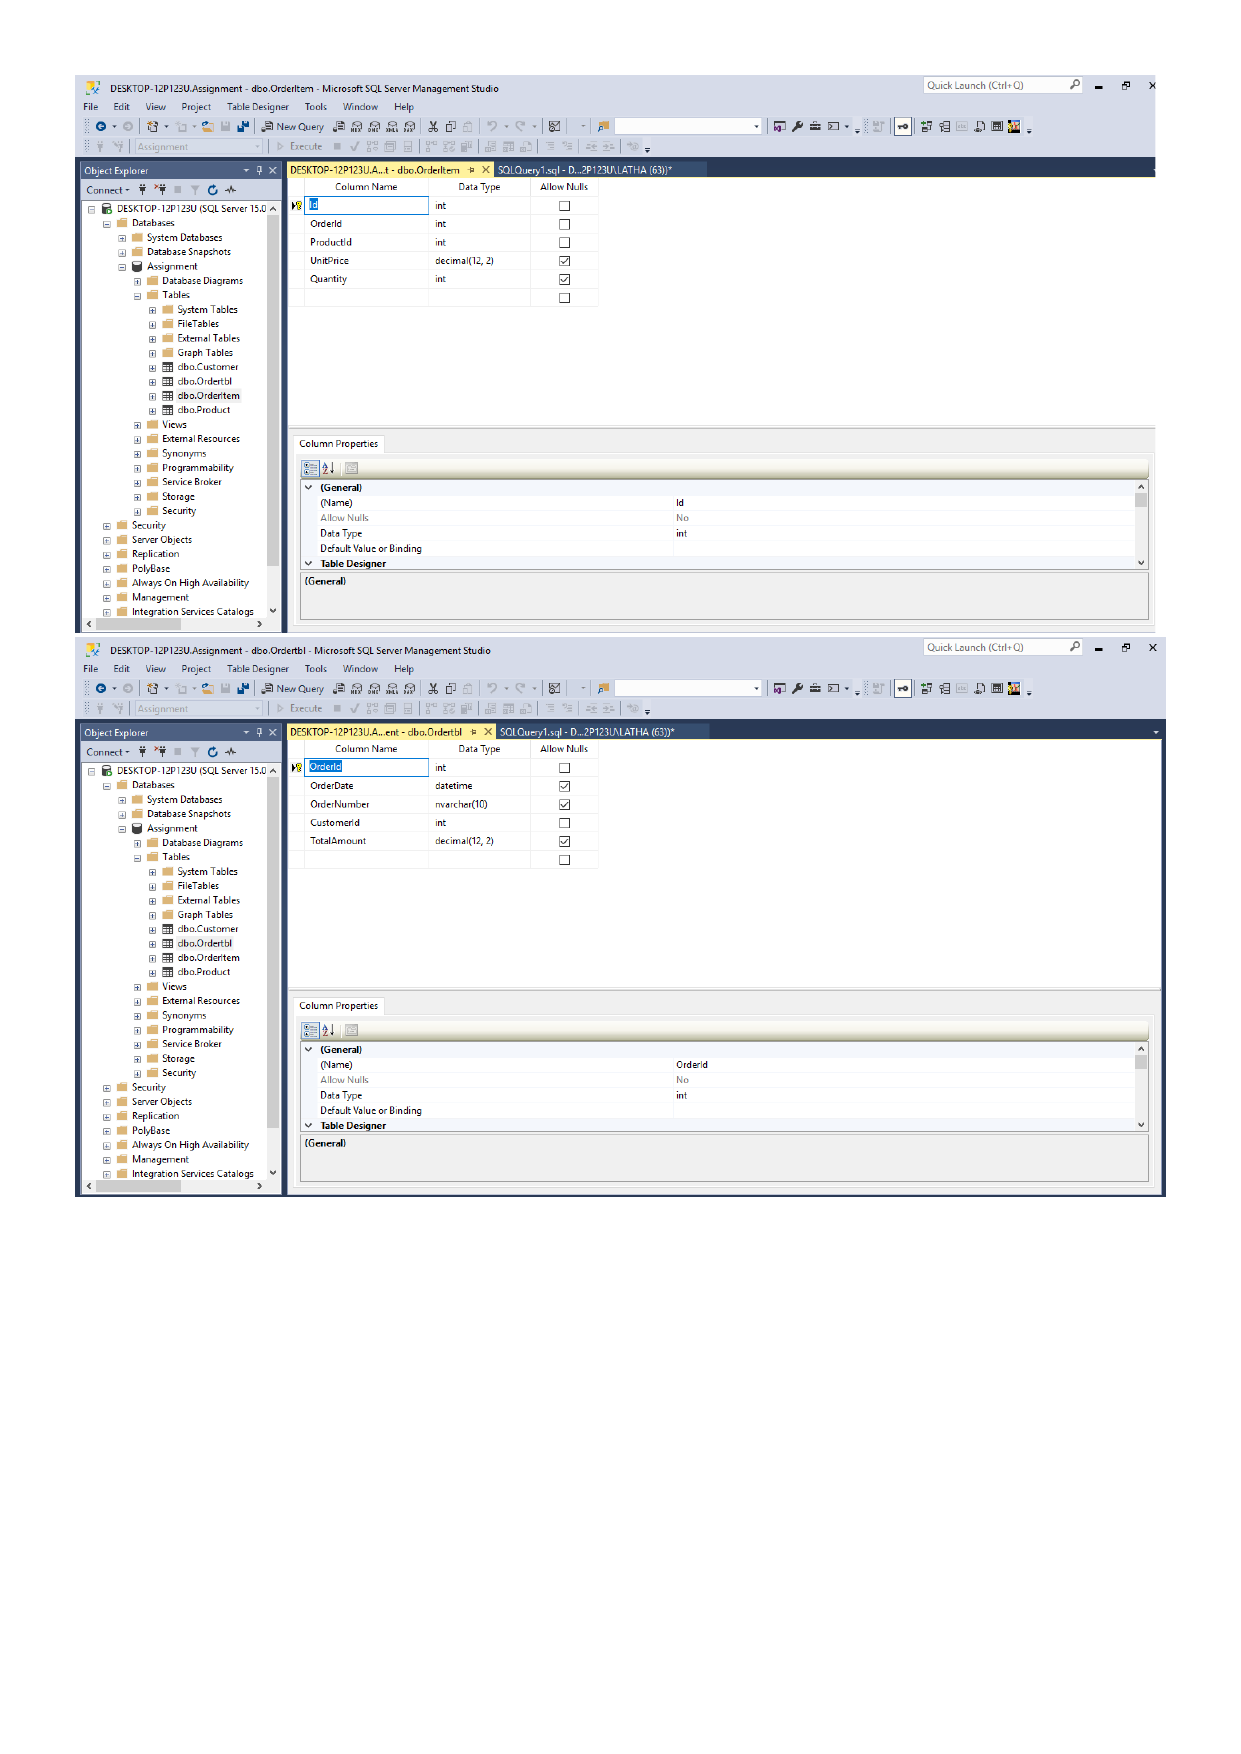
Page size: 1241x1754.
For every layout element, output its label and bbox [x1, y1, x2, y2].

picture [75, 637, 1166, 1197]
picture [75, 75, 1156, 633]
